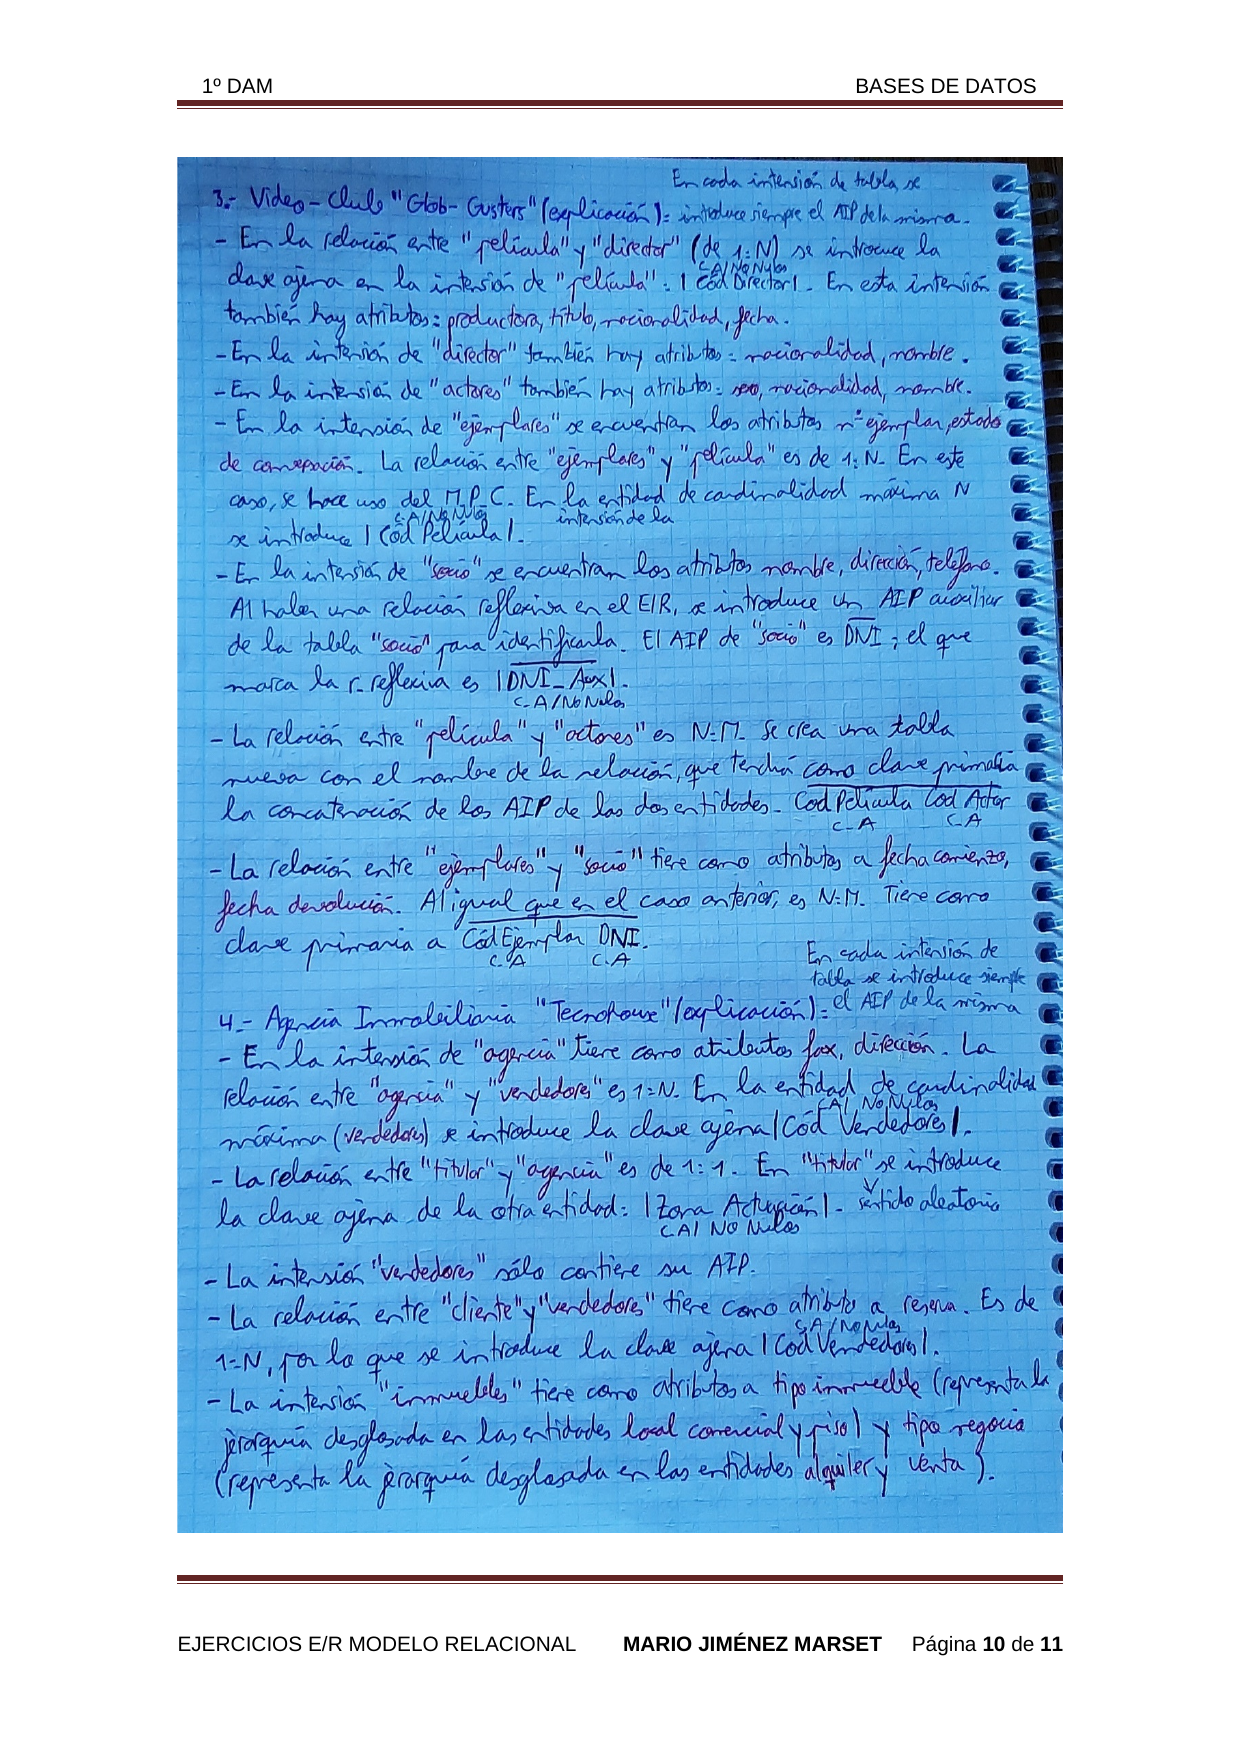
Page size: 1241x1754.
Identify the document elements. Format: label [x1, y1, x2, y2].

picture [177, 157, 1063, 1533]
